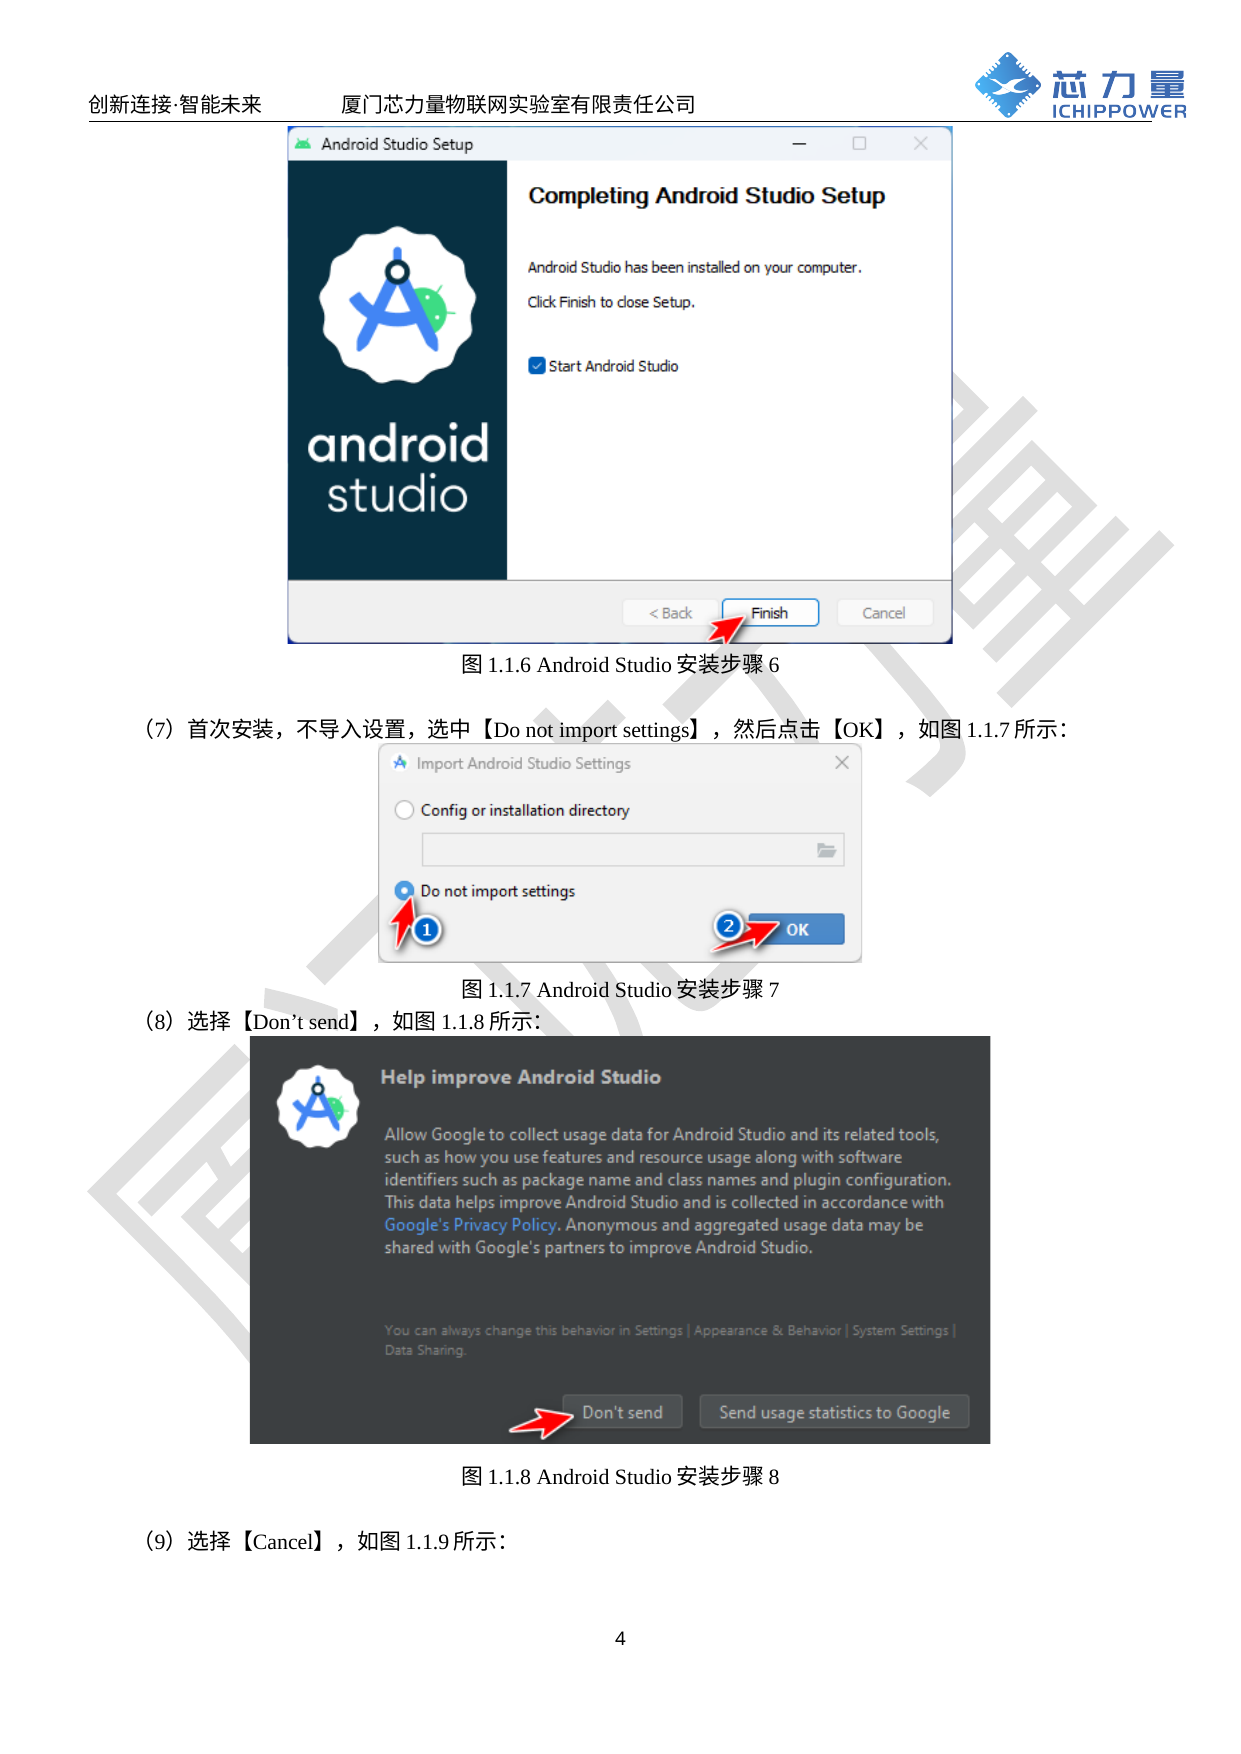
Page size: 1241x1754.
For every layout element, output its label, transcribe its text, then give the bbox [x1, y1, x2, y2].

text （9）选择【Cancel】，如图1.1.9所示： [89, 1524, 1152, 1556]
picture [249, 1036, 991, 1444]
text （8）选择【Don’t send】，如图1.1.8所示： [89, 1004, 1152, 1036]
picture [287, 126, 953, 644]
text 图1.1.7 Android Studio安装步骤7 [89, 971, 1152, 1004]
picture [975, 52, 1187, 118]
text （7）首次安装，不导入设置，选中【Do not import settings】，然后点击【OK】，如图1.1.7所示： [89, 711, 1152, 744]
text 图1.1.8 Android Studio安装步骤8 [89, 1459, 1152, 1491]
picture [378, 743, 863, 963]
text 图1.1.6 Android Studio安装步骤6 [89, 646, 1152, 679]
